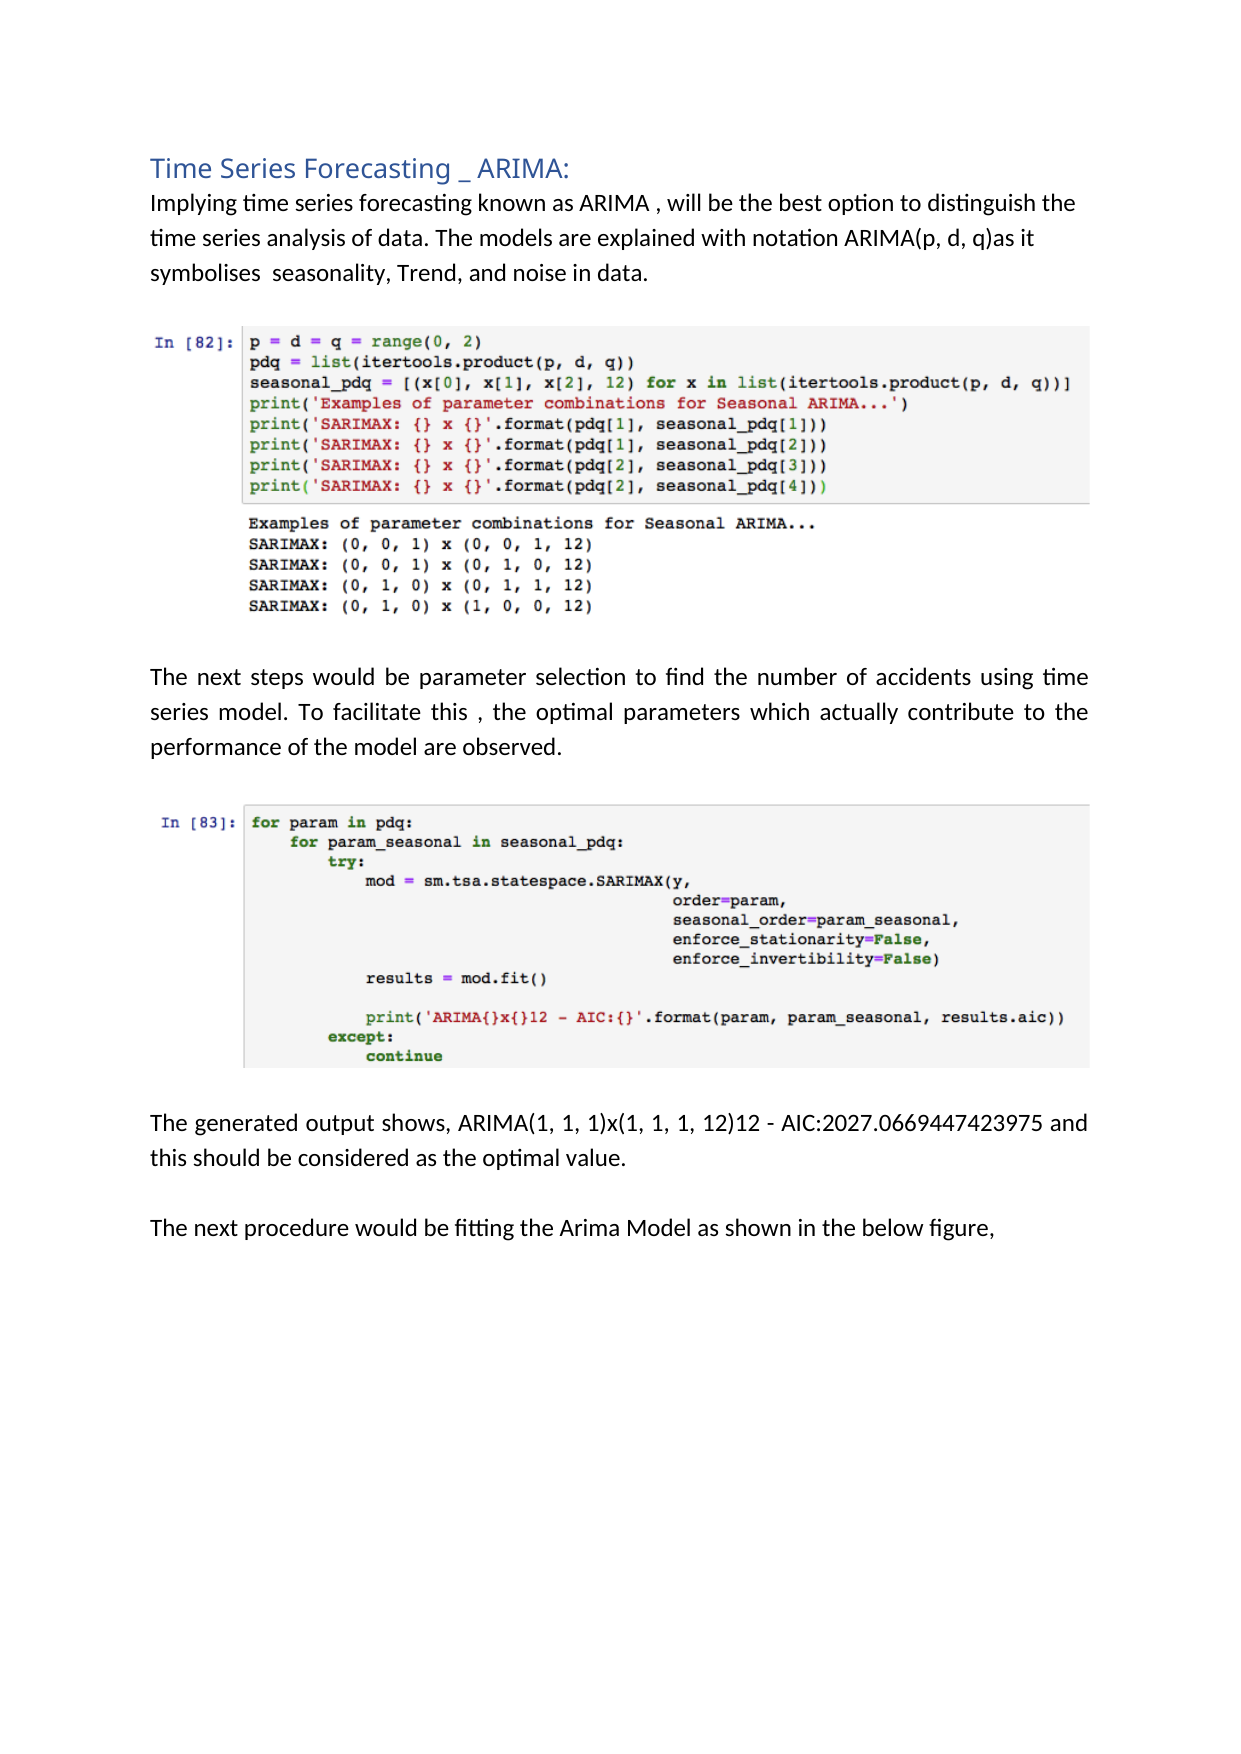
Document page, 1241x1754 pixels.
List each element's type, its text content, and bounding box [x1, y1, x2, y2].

text The next steps would be parameter selection to find the number of accidents using time series model. To facilitate this , the optimal parameters which actually contribute to the performance of the model are observed. [150, 661, 1090, 762]
picture [150, 326, 1090, 622]
picture [150, 801, 1090, 1068]
text Implying time series forecasting known as ARIMA , will be the best option to distinguish the time series analysis of data. The models are explained with notation ARIMA(p, d, q)as it symbolises seasonality, Trend, and noise in data. [150, 187, 1090, 287]
subtitle Time Series Forecasting _ ARIMA: [150, 150, 1090, 187]
text The next procedure would be fitting the Arima Model as shown in the below figure, [150, 1212, 1090, 1243]
text The generated output shows, ARIMA(1, 1, 1)x(1, 1, 1, 12)12 - AIC:2027.0669447423975 and this should be considered as the optimal value. [150, 1107, 1090, 1173]
